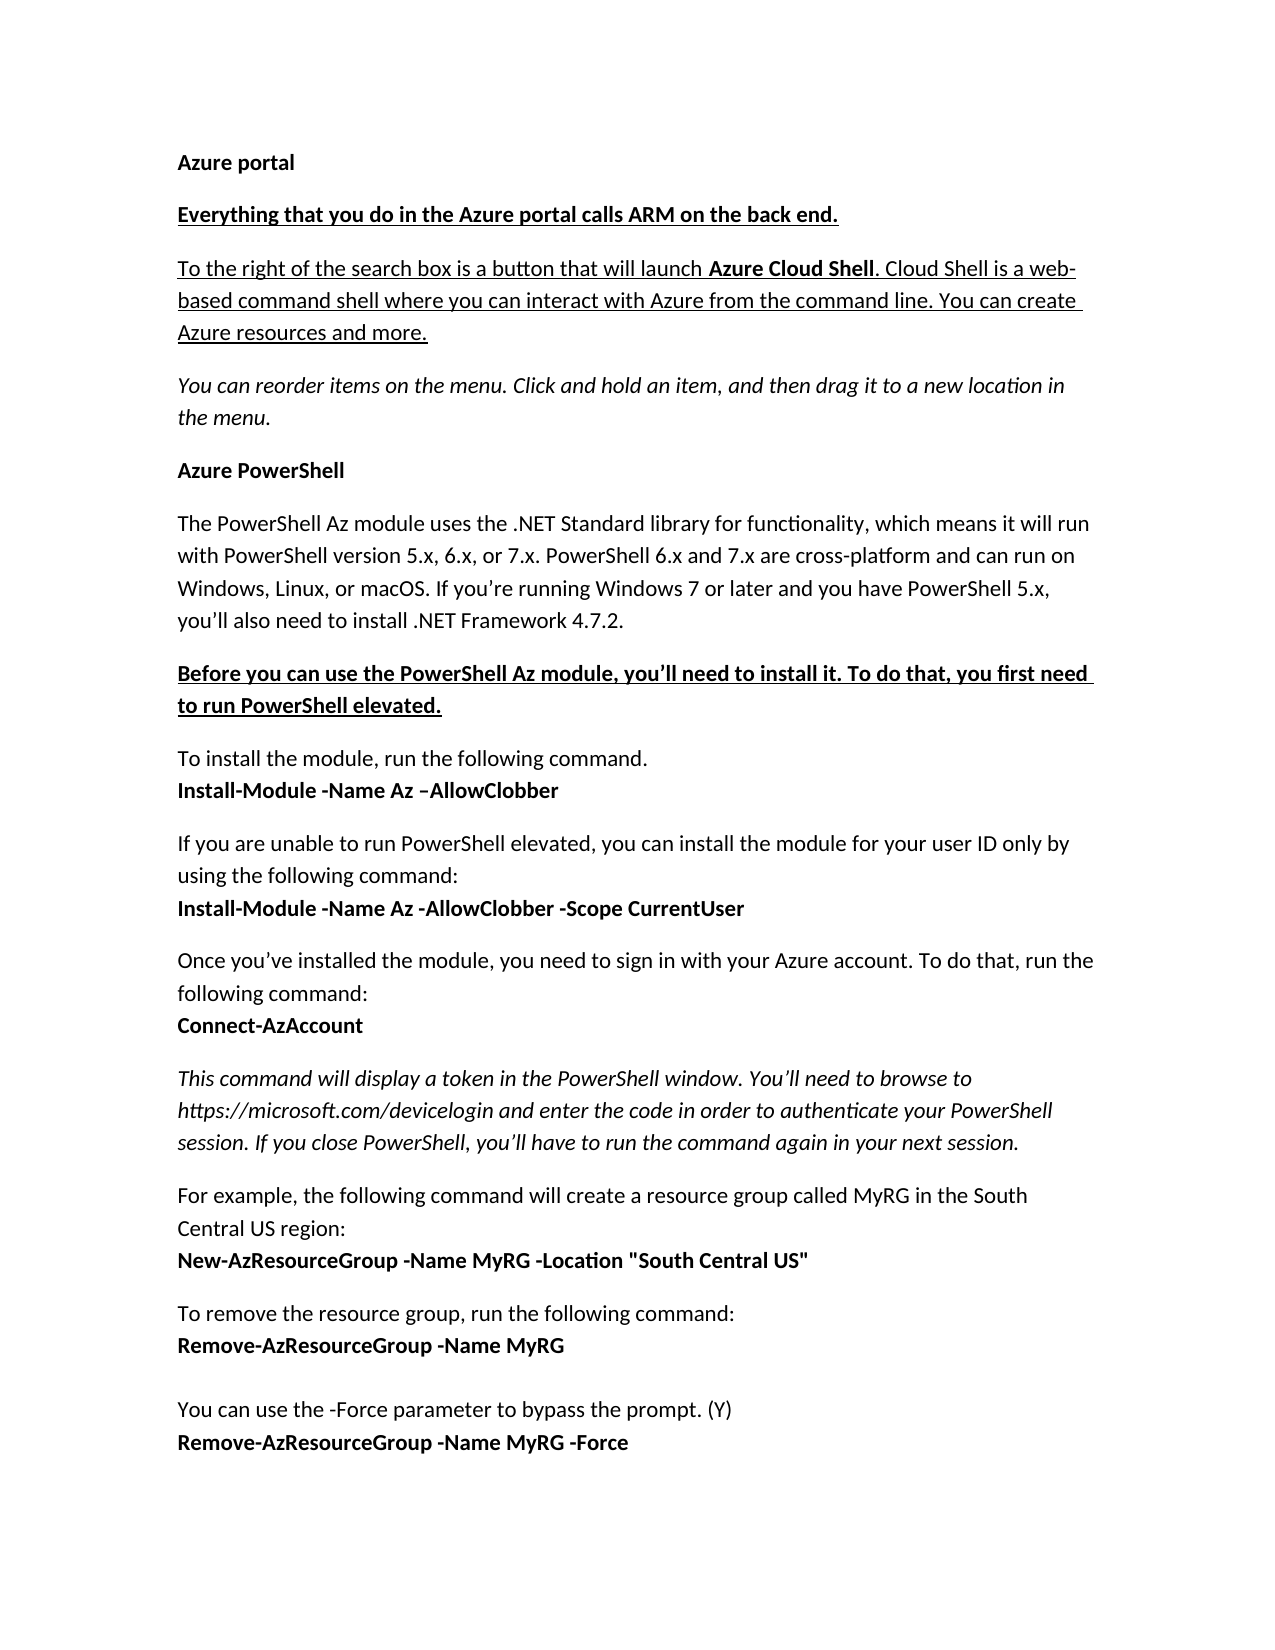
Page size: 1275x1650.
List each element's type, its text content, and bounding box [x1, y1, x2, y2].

text Everything that you do in the Azure portal calls ARM on the back end. [177, 201, 1098, 229]
text If you are unable to run PowerShell elevated, you can install the module for your user ID only by using the following command: Install-Module -Name Az -AllowClobber -Scope CurrentUser [177, 829, 1098, 922]
text To the right of the search box is a button that will launch Azure Cloud Shell. Cloud Shell is a web-based command shell where you can interact with Azure from the command line. You can create Azure resources and more. [177, 254, 1098, 346]
text Before you can use the PowerShell Az module, you’ll need to install it. To do that, you first need to run PowerShell elevated. [177, 659, 1098, 719]
text To remove the resource group, run the following command: Remove-AzResourceGroup -Name MyRG You can use the -Force parameter to bypass the prompt. (Y) Remove-AzResourceGroup -Name MyRG -Force [177, 1299, 1098, 1456]
text The PowerShell Az module uses the .NET Standard library for functionality, which means it will run with PowerShell version 5.x, 6.x, or 7.x. PowerShell 6.x and 7.x are cross-platform and can run on Windows, Linux, or macOS. If you’re running Windows 7 or later and you have PowerShell 5.x, you’ll also need to install .NET Framework 4.7.2. [177, 509, 1098, 634]
text To install the module, run the following command. Install-Module -Name Az –AllowClobber [177, 744, 1098, 804]
text For example, the following command will create a resource group called MyRG in the South Central US region: New-AzResourceGroup -Name MyRG -Location "South Central US" [177, 1181, 1098, 1274]
text You can reorder items on the menu. Click and hold an item, and then drag it to a new location in the menu. [177, 371, 1098, 431]
text Azure PowerShell [177, 456, 1098, 484]
text This command will display a token in the PowerShell window. You’ll need to browse to https://microsoft.com/devicelogin and enter the code in order to authenticate your PowerShell session. If you close PowerShell, you’ll have to run the command again in your next session. [177, 1064, 1098, 1156]
text Once you’ve installed the module, you need to sign in with your Azure account. To do that, run the following command: Connect-AzAccount [177, 947, 1098, 1039]
text Azure portal [177, 148, 1098, 176]
